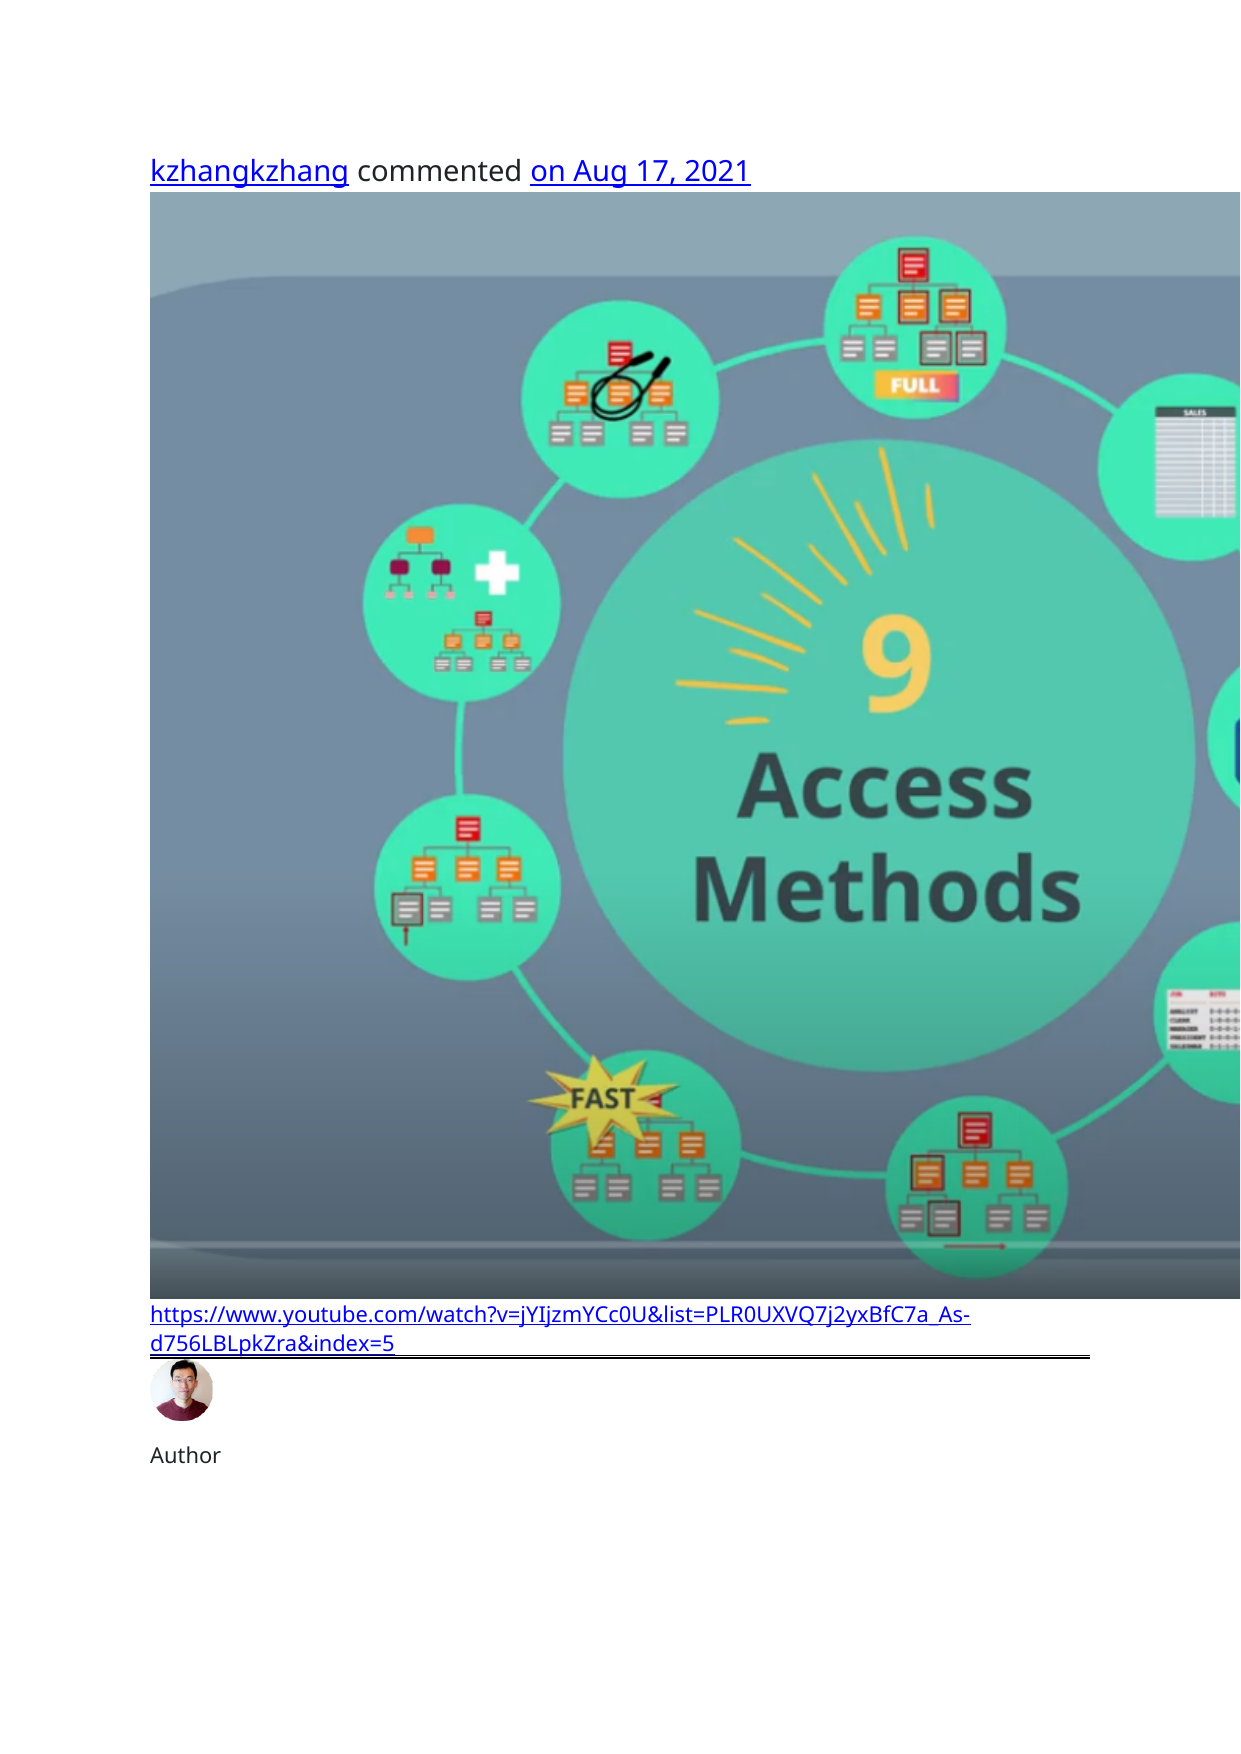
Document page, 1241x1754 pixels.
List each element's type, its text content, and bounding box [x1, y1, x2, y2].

text Author [150, 1440, 1090, 1470]
subtitle kzhangkzhang commented on Aug 17, 2021 [150, 150, 1090, 190]
picture [150, 192, 1241, 1299]
picture [150, 1359, 213, 1421]
text https://www.youtube.com/watch?v=jYIjzmYCc0U&list=PLR0UXVQ7j2yxBfC7a_As-d756LBLpkZra&index=5 [150, 1299, 1090, 1355]
